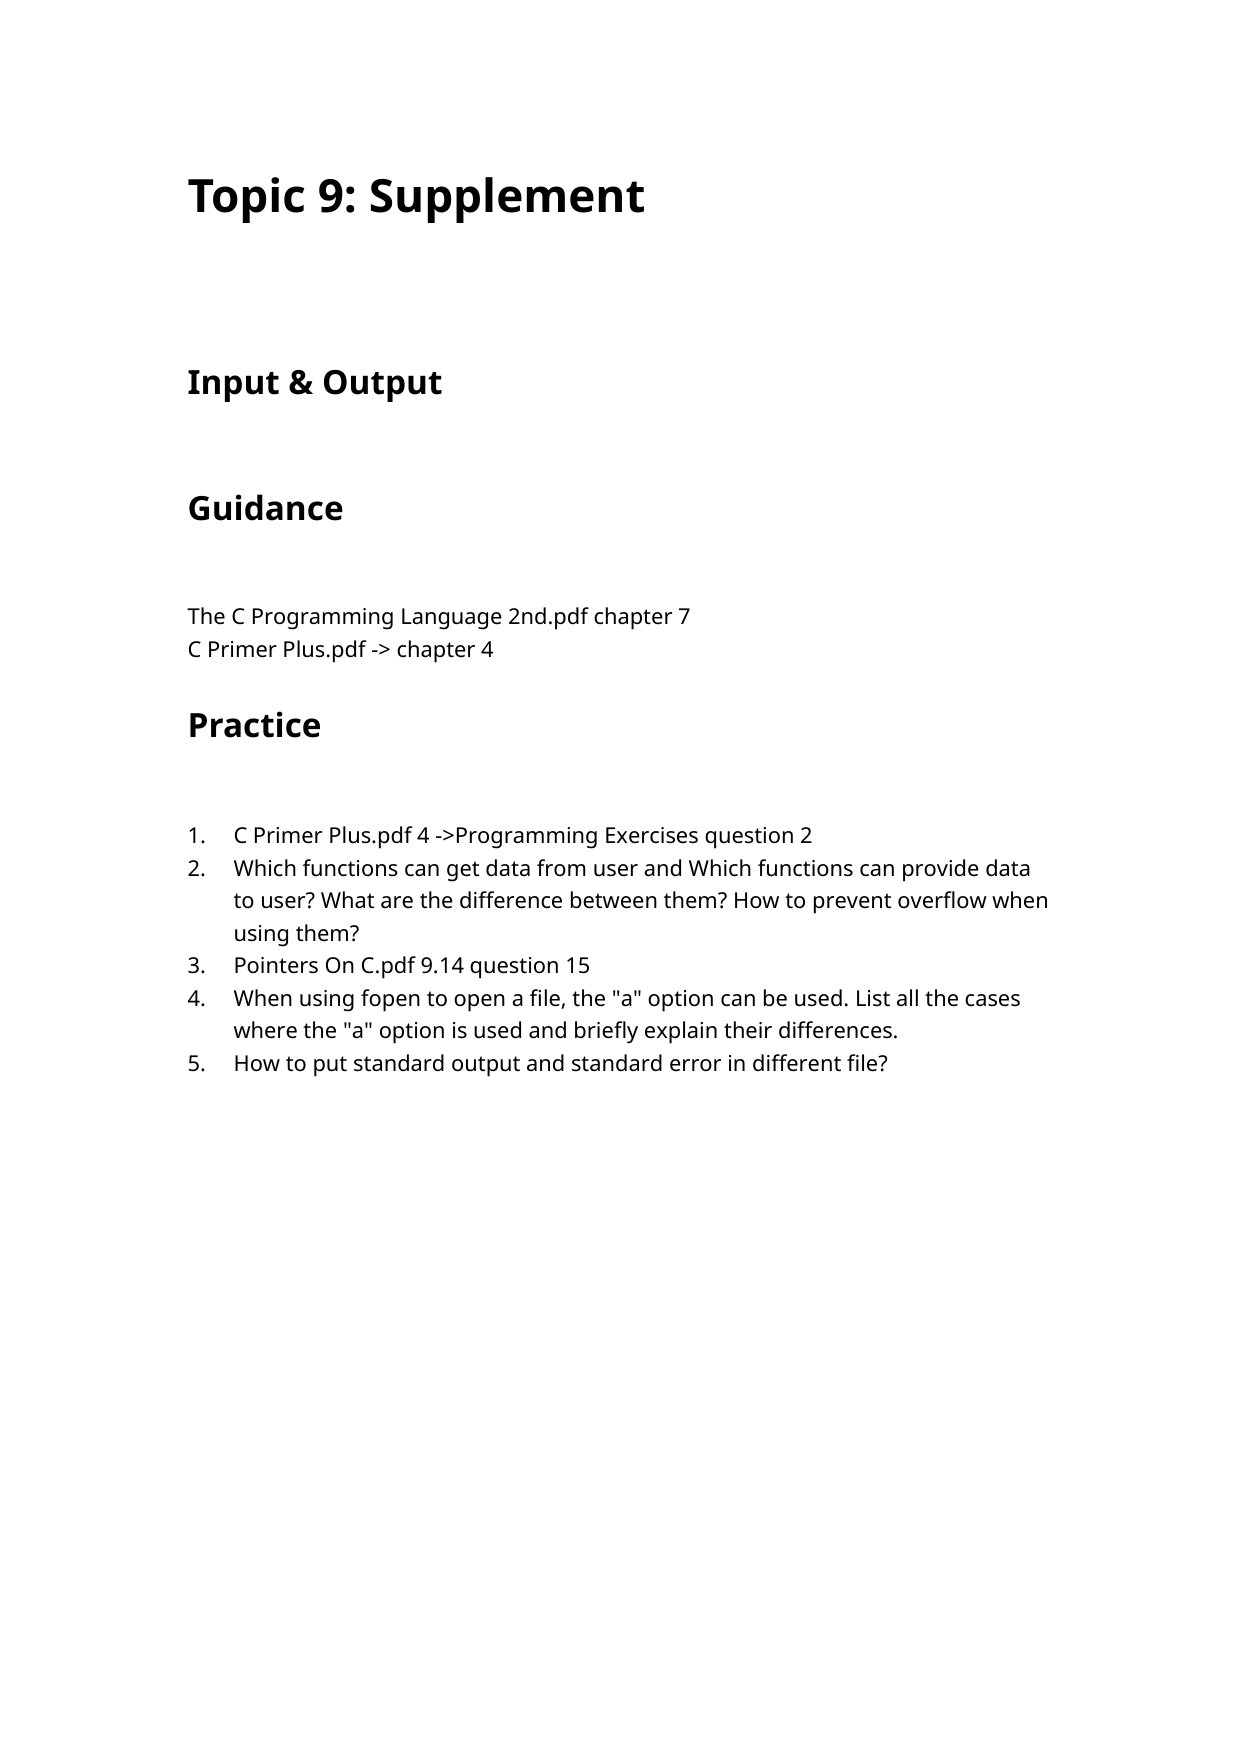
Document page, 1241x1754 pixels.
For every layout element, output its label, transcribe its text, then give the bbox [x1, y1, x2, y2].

text C Primer Plus.pdf -> chapter 4 [187, 632, 1053, 665]
list Which functions can get data from user and Which functions can provide data to user? What are the difference between them? How to prevent overflow when using them? [187, 852, 1053, 949]
list Pointers On C.pdf 9.14 question 15 [187, 949, 1053, 982]
subtitle Topic 9: Supplement [187, 162, 1053, 227]
subtitle Practice [187, 692, 1053, 757]
subtitle Guidance [187, 474, 1053, 539]
list How to put standard output and standard error in different file? [187, 1047, 1053, 1079]
text The C Programming Language 2nd.pdf chapter 7 [187, 600, 1053, 632]
list C Primer Plus.pdf 4 ->Programming Exercises question 2 [187, 819, 1053, 852]
subtitle Input & Output [187, 349, 1053, 414]
list When using fopen to open a file, the "a" option can be used. List all the cases where the "a" option is used and briefly explain their differences. [187, 982, 1053, 1047]
